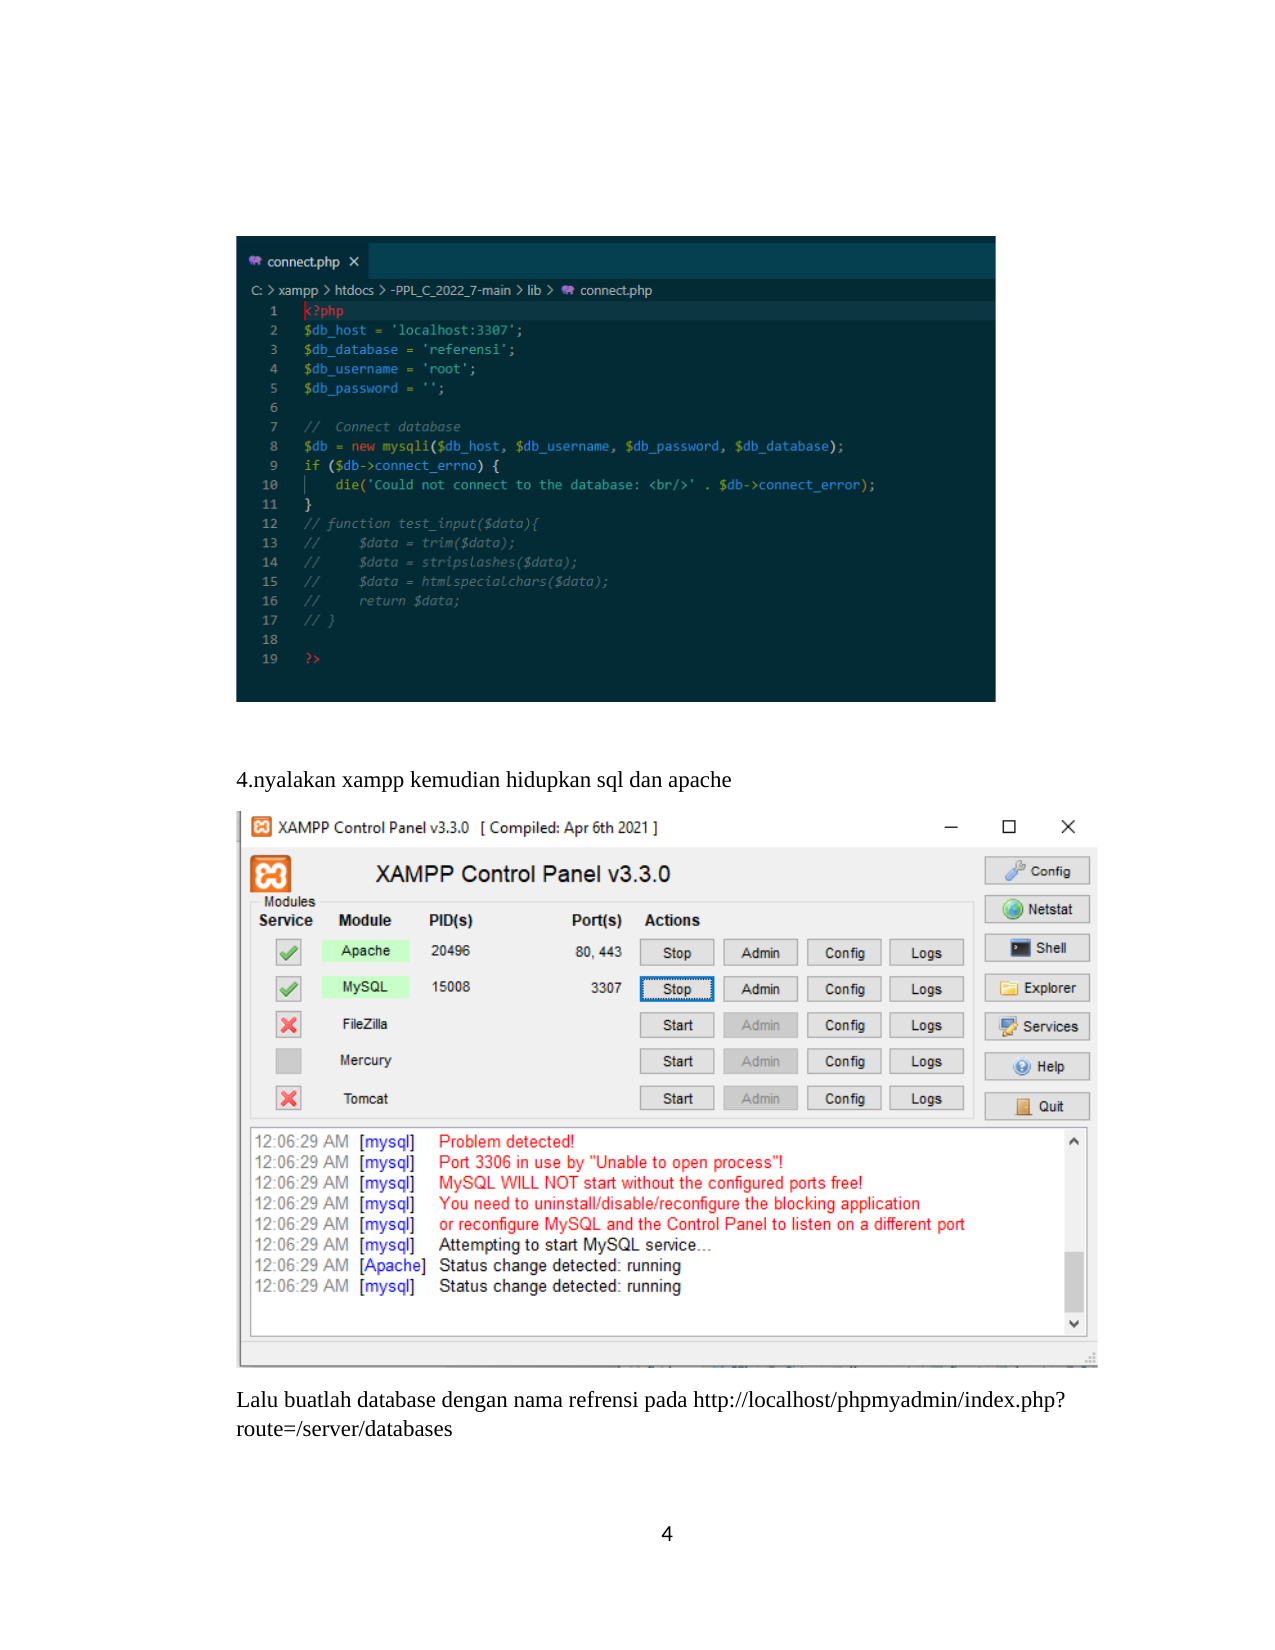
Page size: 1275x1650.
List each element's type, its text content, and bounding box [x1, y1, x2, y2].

picture [335, 285, 341, 294]
picture [658, 481, 668, 489]
picture [361, 538, 381, 548]
picture [835, 483, 843, 489]
picture [362, 599, 370, 604]
picture [295, 257, 339, 269]
picture [568, 577, 573, 585]
picture [636, 441, 644, 450]
picture [438, 441, 460, 452]
picture [767, 441, 781, 450]
picture [268, 260, 276, 266]
picture [396, 286, 405, 294]
picture [305, 364, 327, 375]
picture [236, 811, 1098, 1368]
picture [712, 441, 718, 450]
picture [862, 481, 866, 492]
picture [271, 481, 277, 489]
text 4.nyalakan xampp kemudian hidupkan sql dan apache [236, 766, 1098, 792]
picture [626, 441, 635, 452]
picture [479, 460, 483, 470]
picture [305, 383, 327, 394]
picture [560, 444, 577, 450]
picture [279, 260, 294, 266]
picture [391, 383, 397, 392]
picture [432, 541, 453, 547]
picture [361, 557, 369, 567]
picture [487, 519, 494, 527]
picture [720, 480, 742, 491]
picture [416, 596, 436, 606]
picture [383, 444, 401, 452]
picture [475, 540, 484, 547]
picture [450, 463, 459, 469]
picture [361, 480, 365, 492]
picture [529, 285, 540, 294]
picture [562, 285, 574, 294]
picture [791, 441, 808, 450]
picture [423, 483, 432, 489]
picture [850, 483, 859, 488]
picture [353, 444, 375, 450]
picture [438, 286, 450, 294]
picture [685, 445, 698, 450]
picture [365, 367, 393, 373]
picture [305, 344, 314, 355]
picture [557, 577, 565, 585]
text Lalu buatlah database dengan nama refrensi pada http://localhost/phpmyadmin/index.php?route=/server/databases [236, 1387, 1098, 1441]
picture [600, 480, 605, 489]
picture [438, 579, 445, 585]
picture [336, 325, 345, 334]
picture [386, 463, 393, 469]
picture [538, 559, 546, 566]
picture [588, 444, 609, 450]
picture [396, 463, 408, 469]
picture [289, 288, 318, 298]
picture [526, 558, 538, 566]
picture [548, 444, 558, 450]
picture [271, 558, 276, 566]
picture [380, 386, 389, 392]
picture [372, 560, 381, 566]
picture [470, 441, 475, 450]
picture [494, 557, 503, 566]
picture [336, 480, 342, 489]
picture [249, 256, 262, 265]
picture [339, 345, 346, 353]
picture [592, 286, 625, 294]
picture [658, 444, 672, 453]
picture [367, 386, 377, 392]
picture [353, 425, 361, 431]
picture [516, 441, 522, 452]
picture [336, 460, 342, 472]
picture [336, 386, 346, 395]
picture [635, 286, 643, 294]
picture [271, 365, 276, 373]
picture [361, 577, 369, 585]
picture [643, 288, 650, 297]
picture [439, 325, 447, 334]
picture [483, 288, 499, 294]
picture [748, 441, 756, 450]
picture [316, 345, 327, 353]
picture [423, 425, 432, 431]
picture [305, 441, 327, 452]
picture [305, 302, 996, 320]
picture [305, 325, 327, 336]
picture [780, 483, 792, 489]
picture [353, 288, 371, 294]
picture [392, 599, 405, 605]
picture [736, 441, 745, 452]
picture [365, 345, 371, 353]
